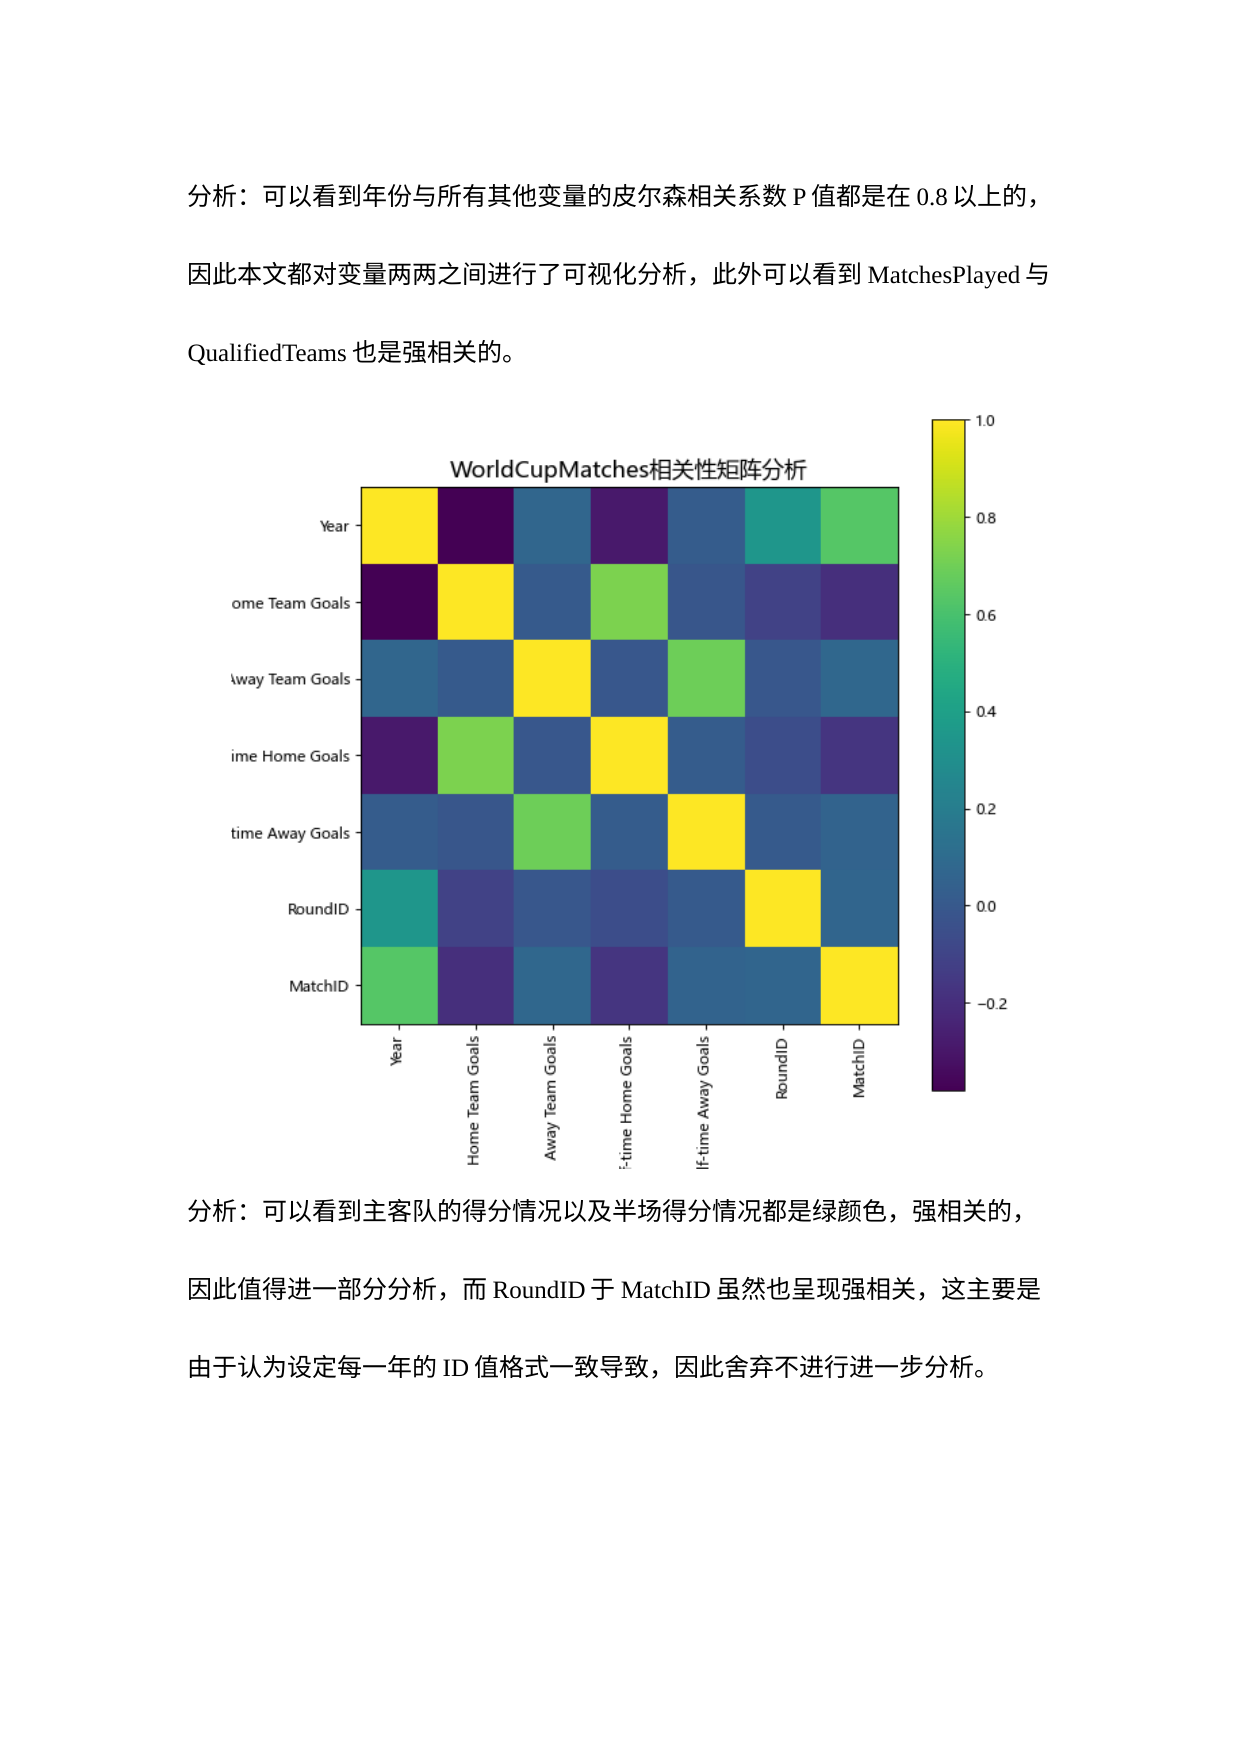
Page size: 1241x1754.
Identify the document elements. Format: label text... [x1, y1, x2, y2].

text 分析：可以看到年份与所有其他变量的皮尔森相关系数P值都是在0.8以上的，因此本文都对变量两两之间进行了可视化分析，此外可以看到MatchesPlayed与QualifiedTeams也是强相关的。 [187, 162, 1053, 383]
text 分析：可以看到主客队的得分情况以及半场得分情况都是绿颜色，强相关的，因此值得进一部分分析，而RoundID于MatchID虽然也呈现强相关，这主要是由于认为设定每一年的ID值格式一致导致，因此舍弃不进行进一步分析。 [187, 1177, 1053, 1398]
picture [231, 390, 1045, 1169]
